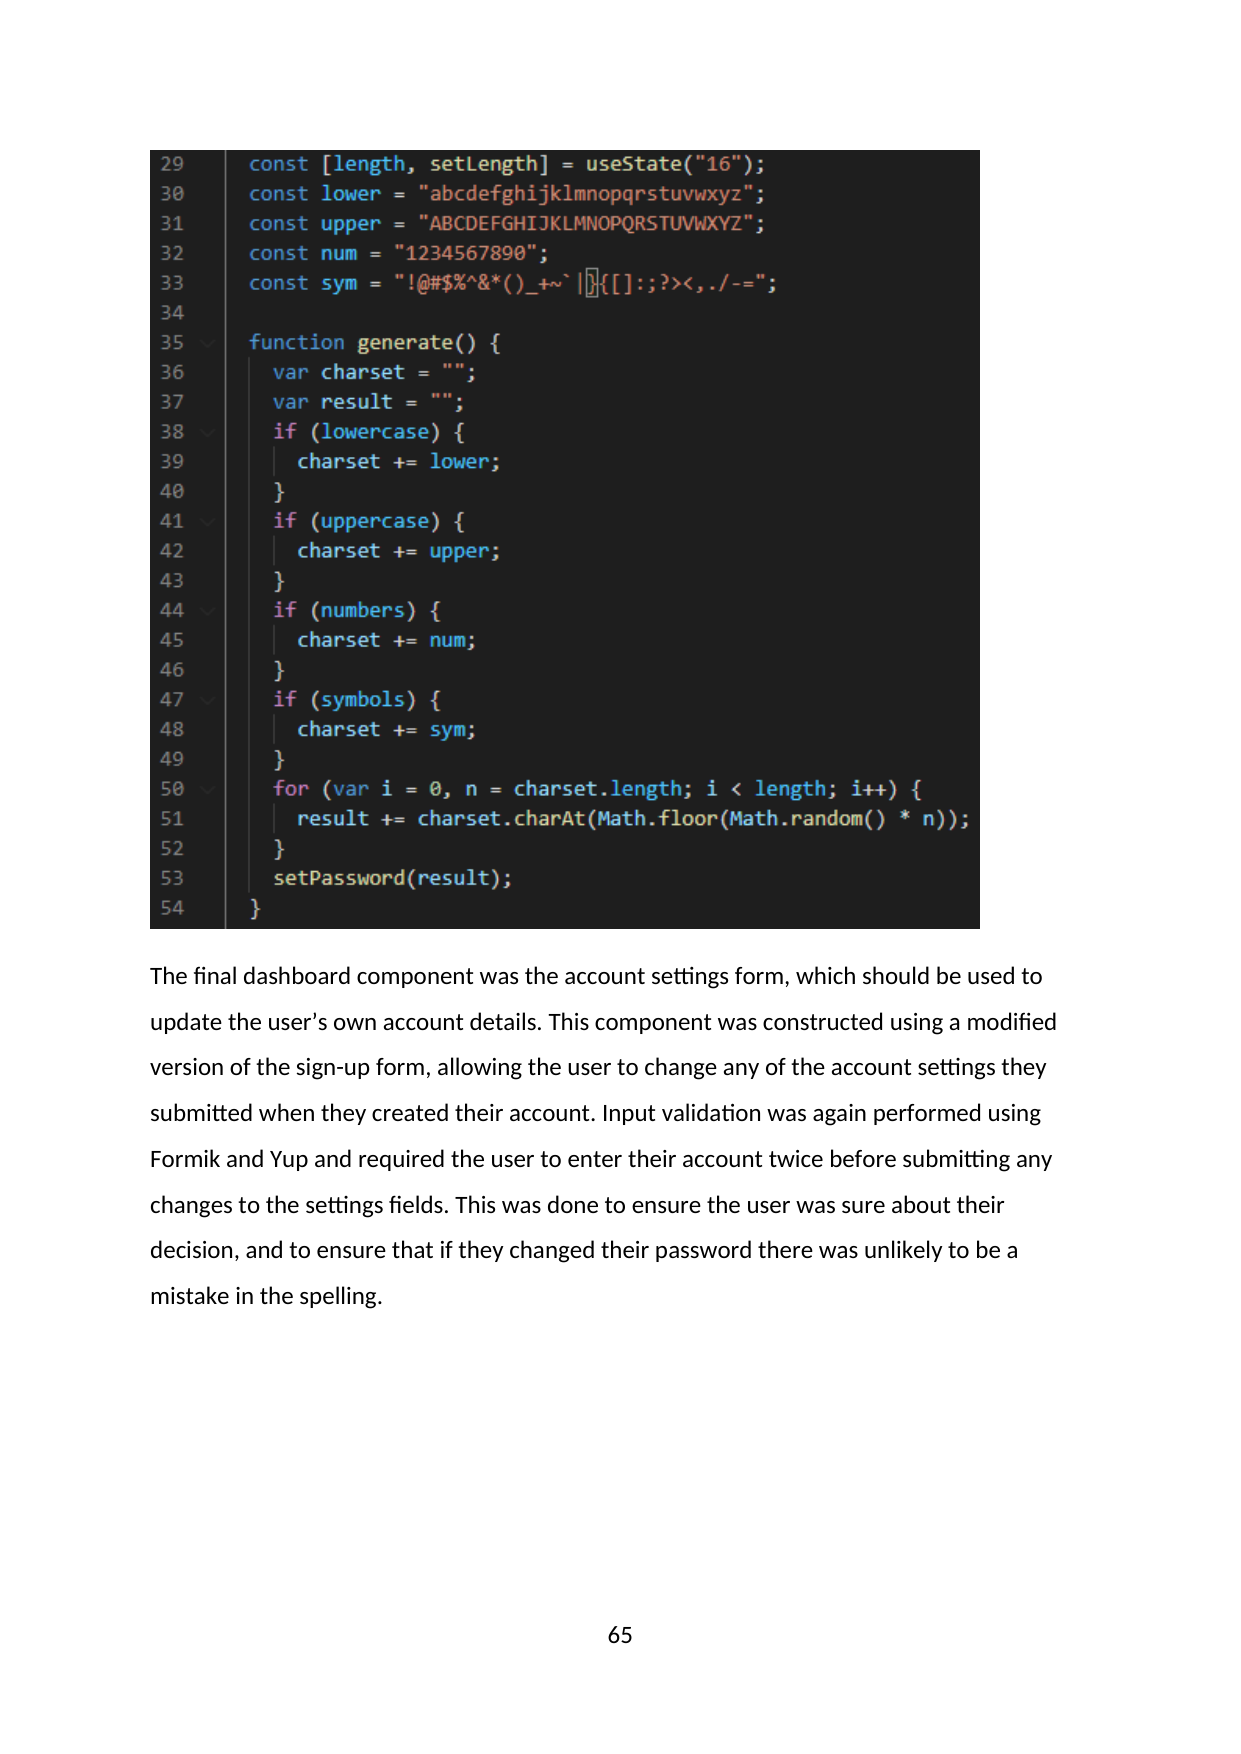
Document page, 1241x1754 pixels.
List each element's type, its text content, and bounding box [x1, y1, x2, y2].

picture [150, 150, 980, 929]
text The final dashboard component was the account settings form, which should be used to update the user’s own account details. This component was constructed using a modified version of the sign-up form, allowing the user to change any of the account settings they submitted when they created their account. Input validation was again performed using Formik and Yup and required the user to enter their account twice before submitting any changes to the settings fields. This was done to ensure the user was sure about their decision, and to ensure that if they changed their password there was unlikely to be a mistake in the spelling. [150, 960, 1090, 1311]
